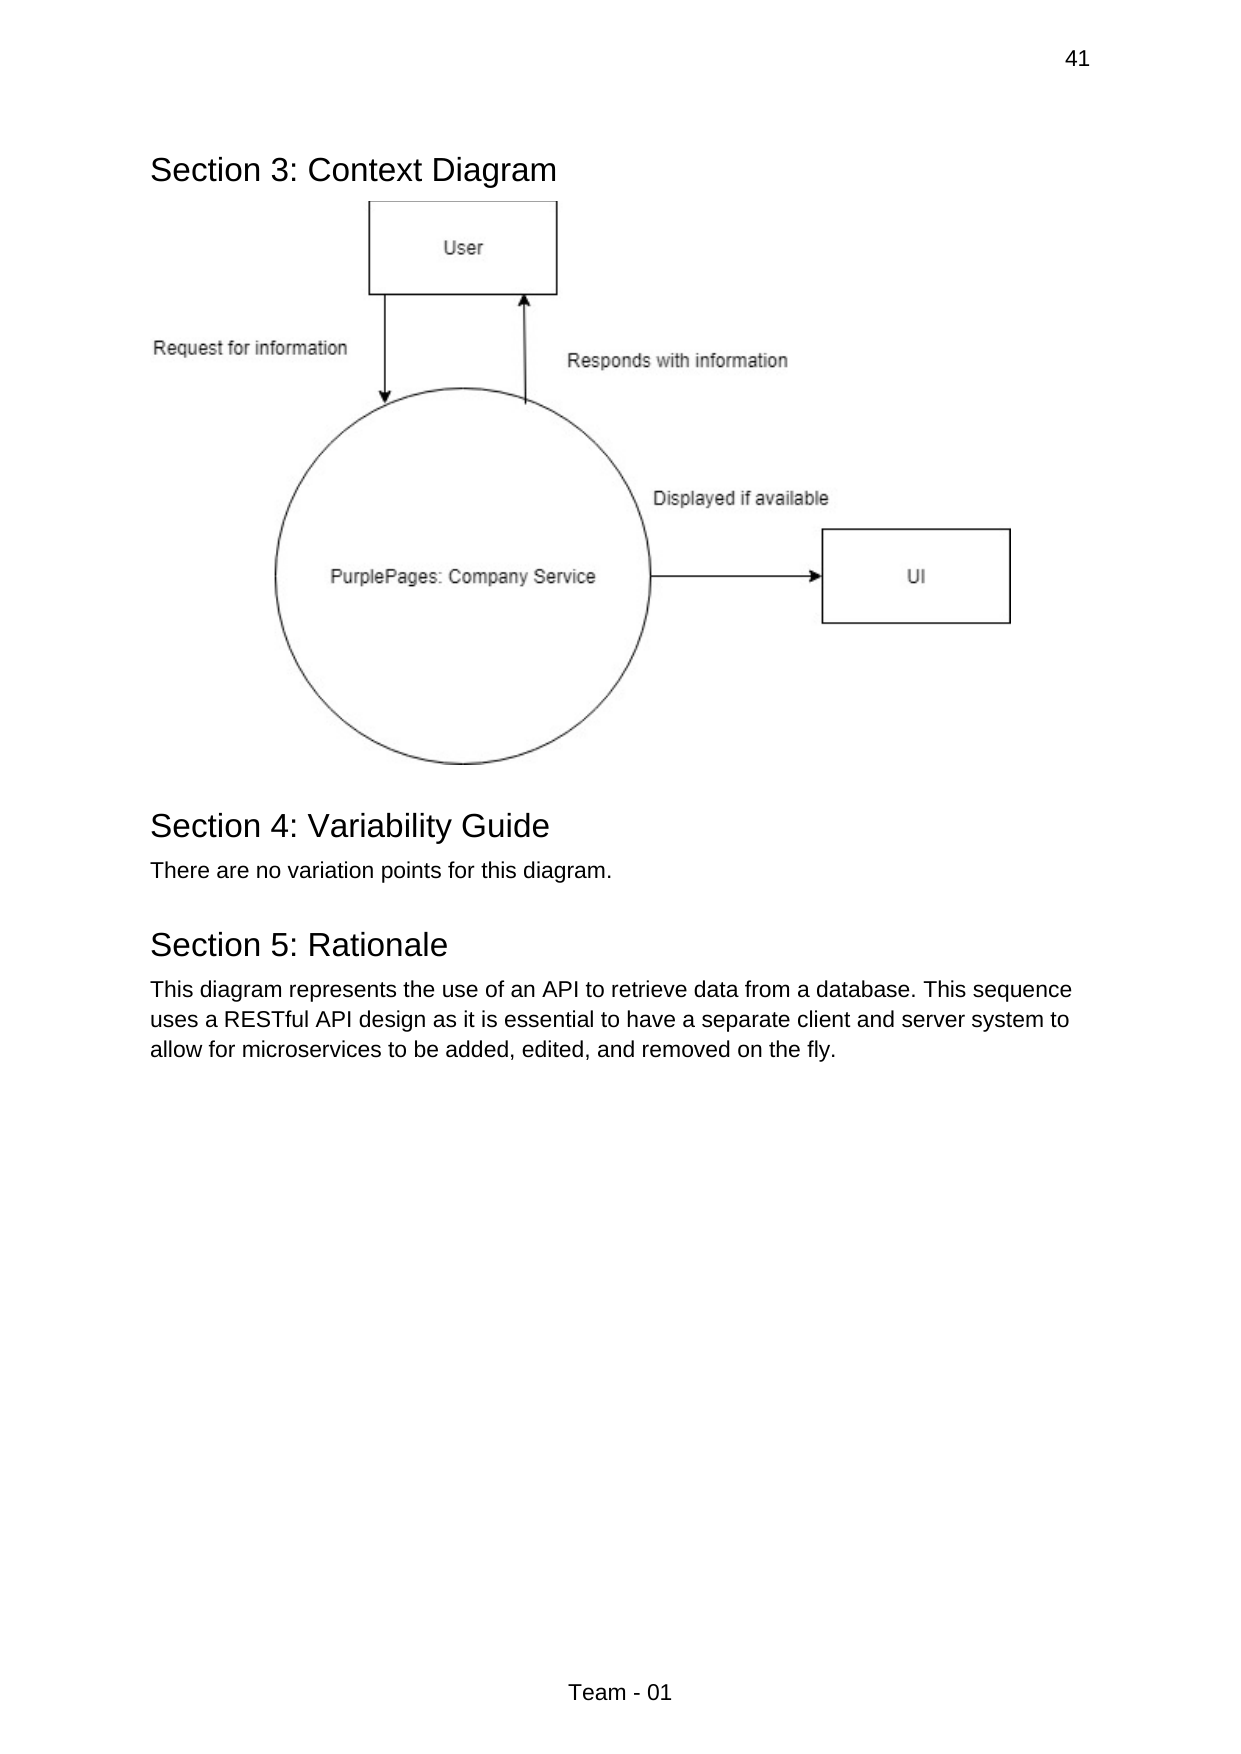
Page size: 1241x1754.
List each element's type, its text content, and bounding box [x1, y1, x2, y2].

subtitle Section 5: Rationale [150, 925, 1090, 963]
text This diagram represents the use of an API to retrieve data from a database. This sequence uses a RESTful API design as it is essential to have a separate client and server system to allow for microservices to be added, edited, and removed on the fly. [150, 976, 1090, 1063]
subtitle Section 3: Context Diagram [150, 150, 1090, 188]
text There are no variation points for this diagram. [150, 857, 1090, 884]
subtitle Section 4: Variability Guide [150, 806, 1090, 845]
picture [150, 201, 1011, 765]
